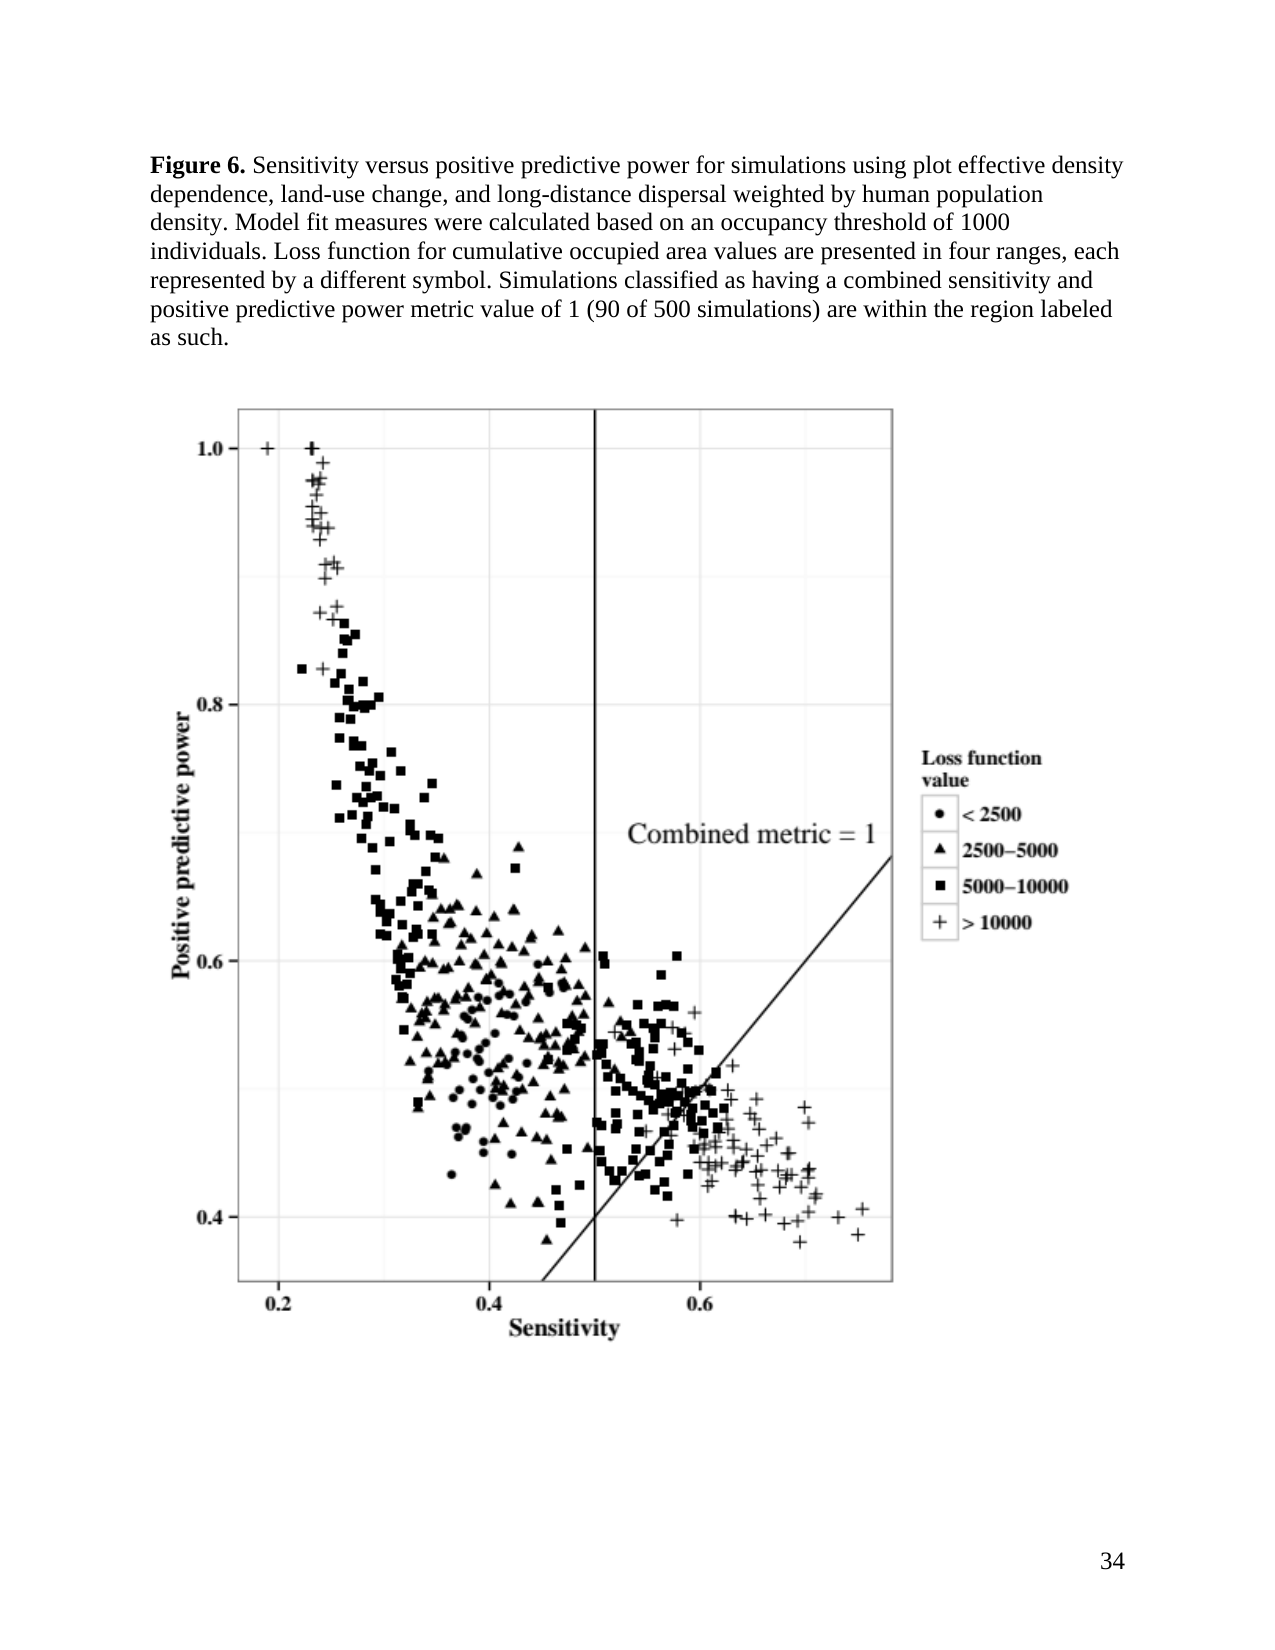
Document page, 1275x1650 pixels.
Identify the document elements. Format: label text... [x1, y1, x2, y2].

text Figure 6. Sensitivity versus positive predictive power for simulations using plot effective density dependence, land-use change, and long-distance dispersal weighted by human population density. Model fit measures were calculated based on an occupancy threshold of 1000 individuals. Loss function for cumulative occupied area values are presented in four ranges, each represented by a different symbol. Simulations classified as having a combined sensitivity and positive predictive power metric value of 1 (90 of 500 simulations) are within the region labeled as such. [150, 150, 1125, 351]
